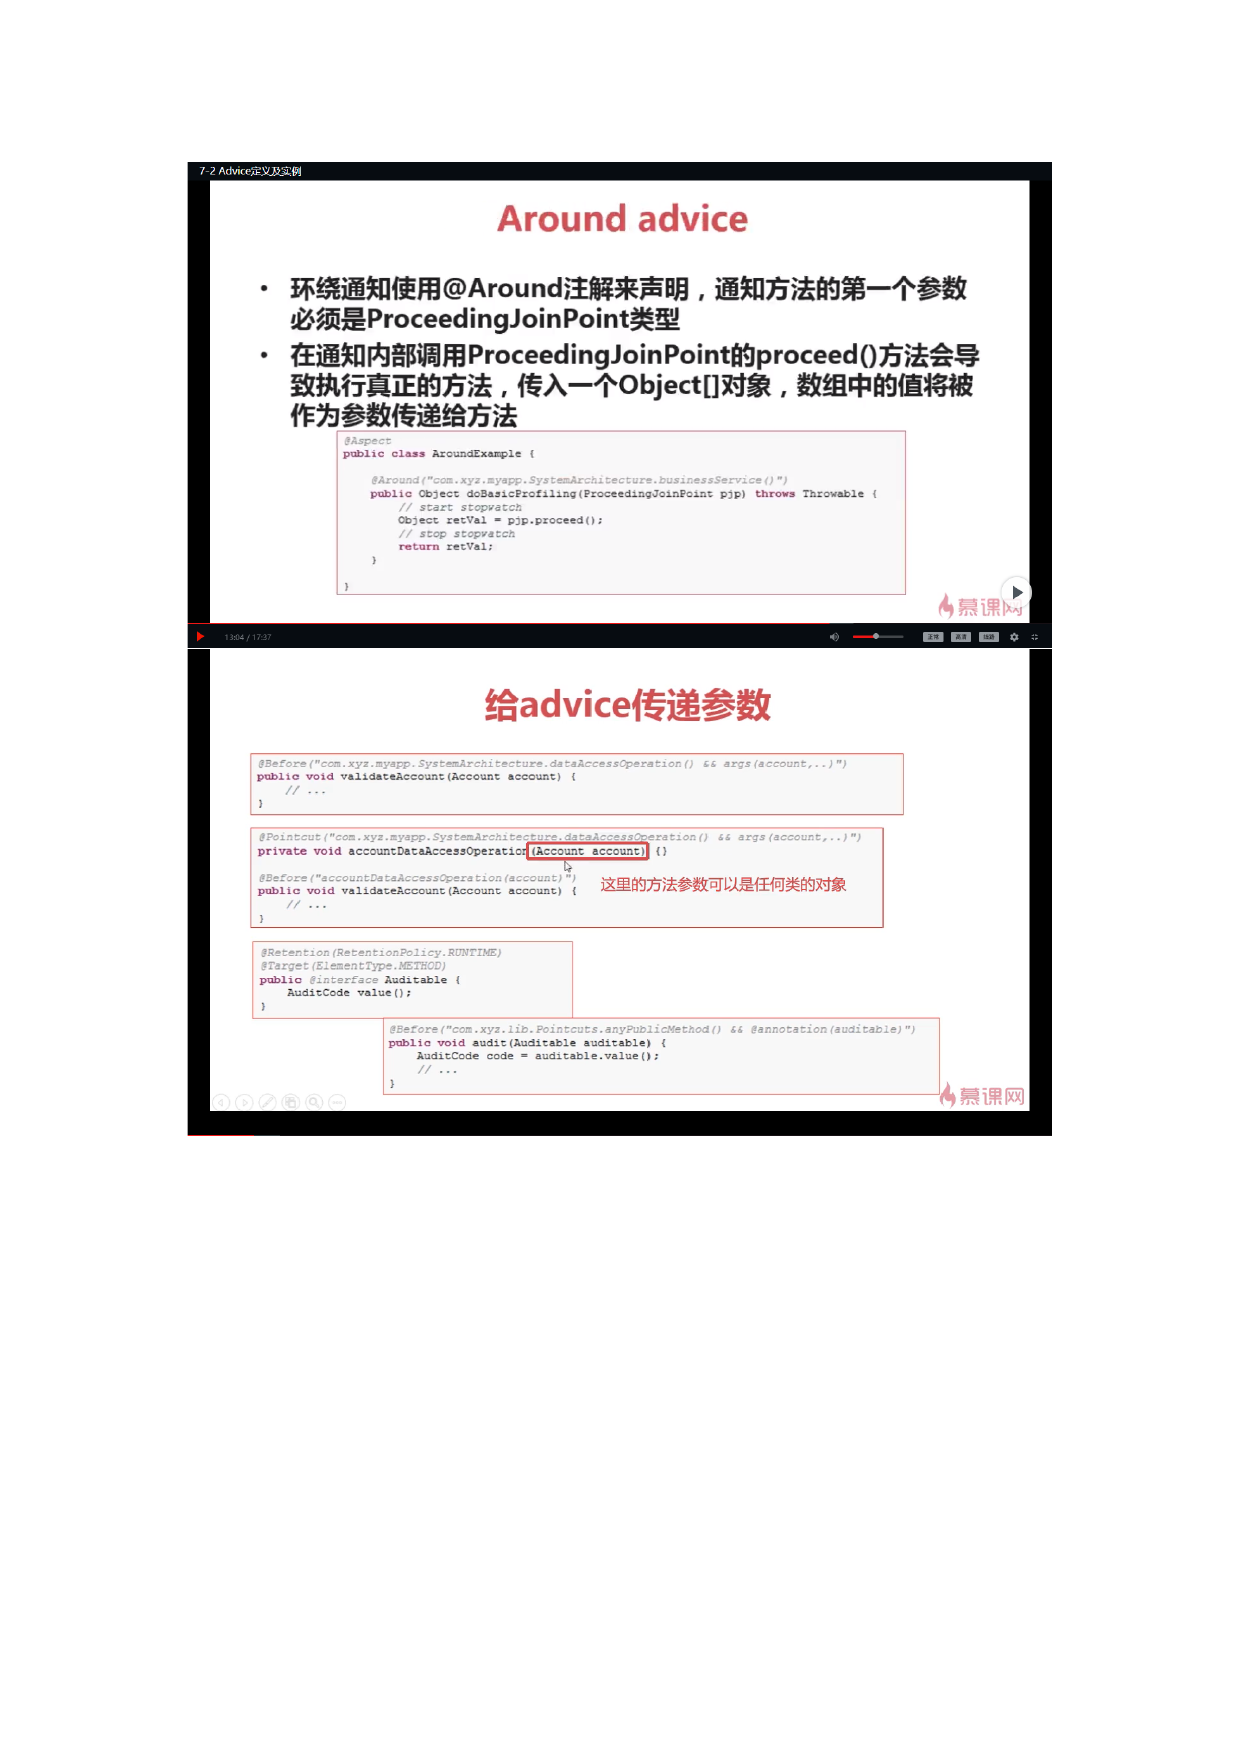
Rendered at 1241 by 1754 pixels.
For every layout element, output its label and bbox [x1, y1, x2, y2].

picture [187, 649, 1052, 1136]
picture [187, 162, 1052, 648]
